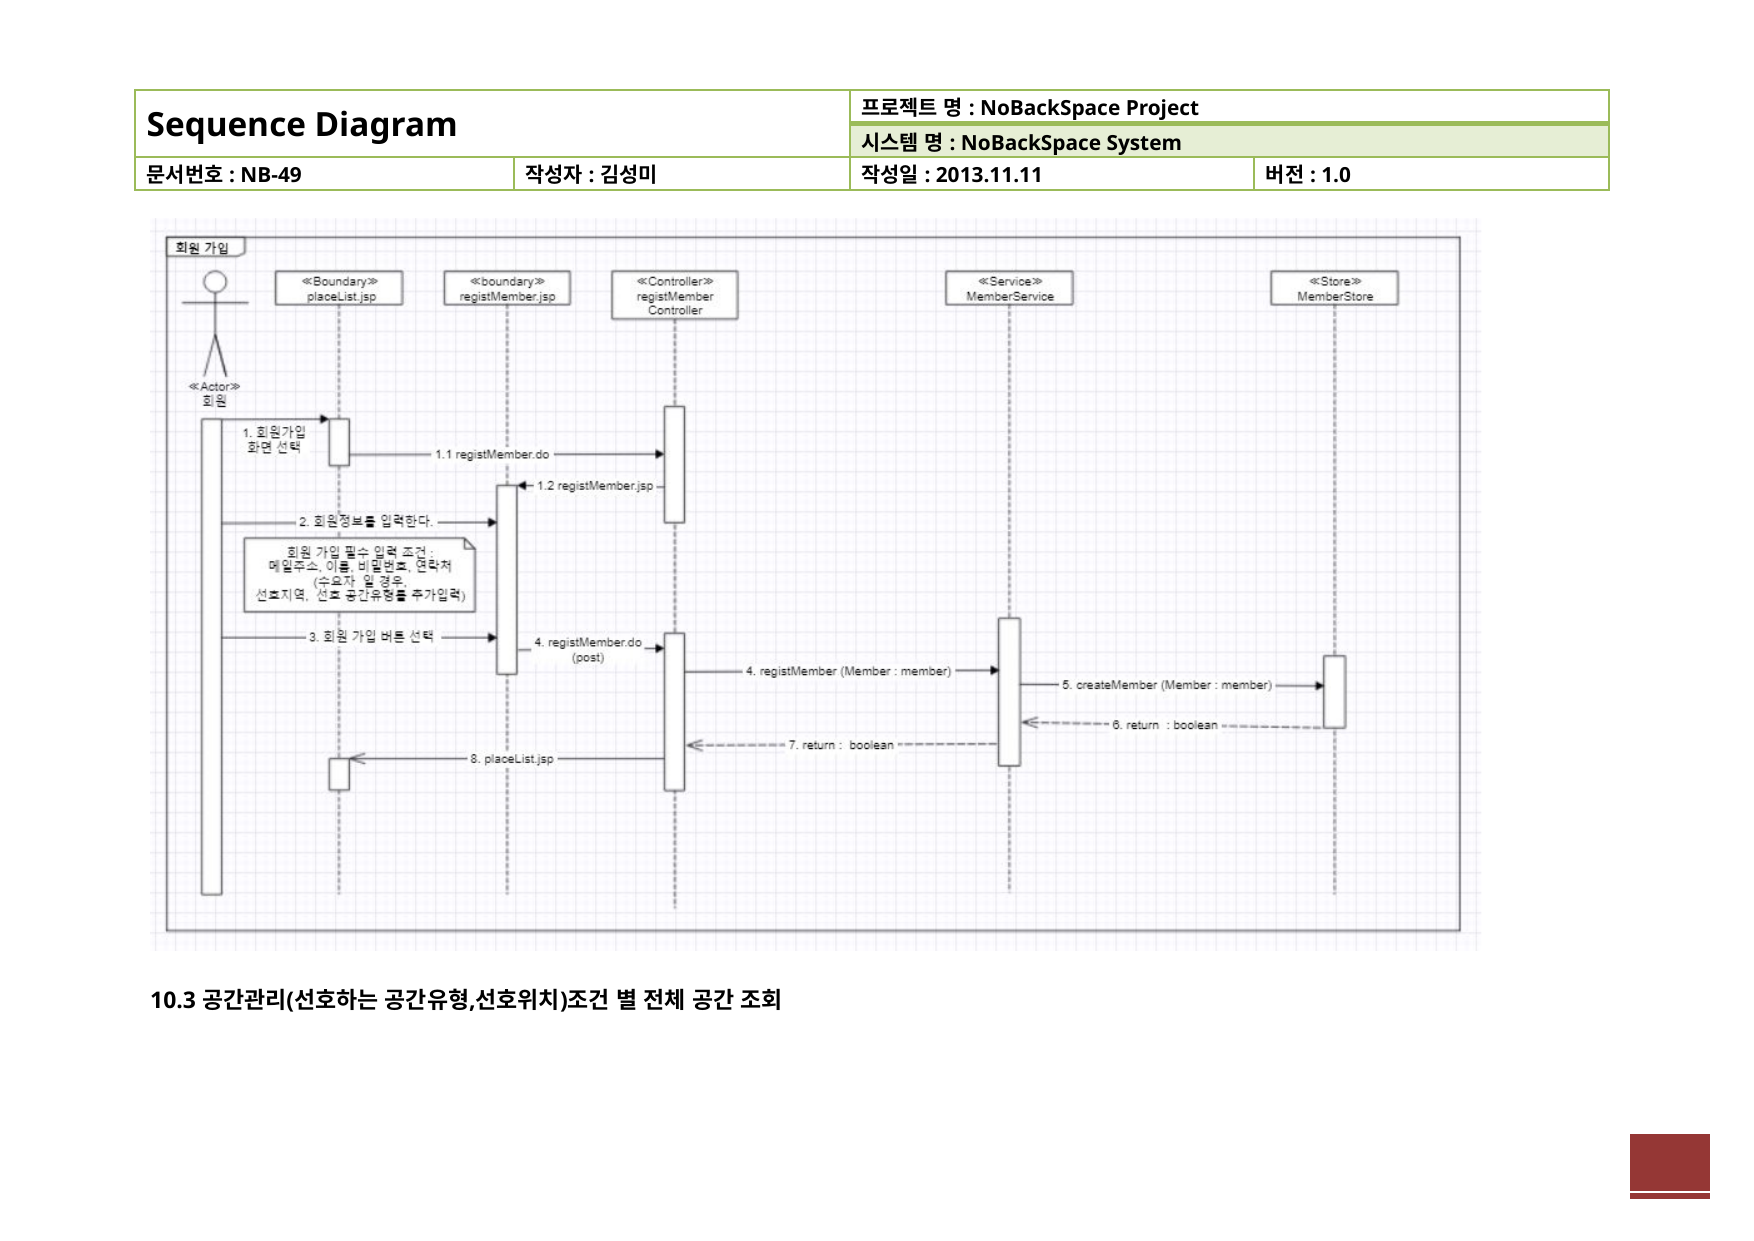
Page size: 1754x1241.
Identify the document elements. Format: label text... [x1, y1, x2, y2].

text 10.3 공간관리(선호하는 공간유형,선호위치)조건 별 전체 공간 조회 [150, 982, 1577, 1015]
picture [150, 218, 1482, 951]
